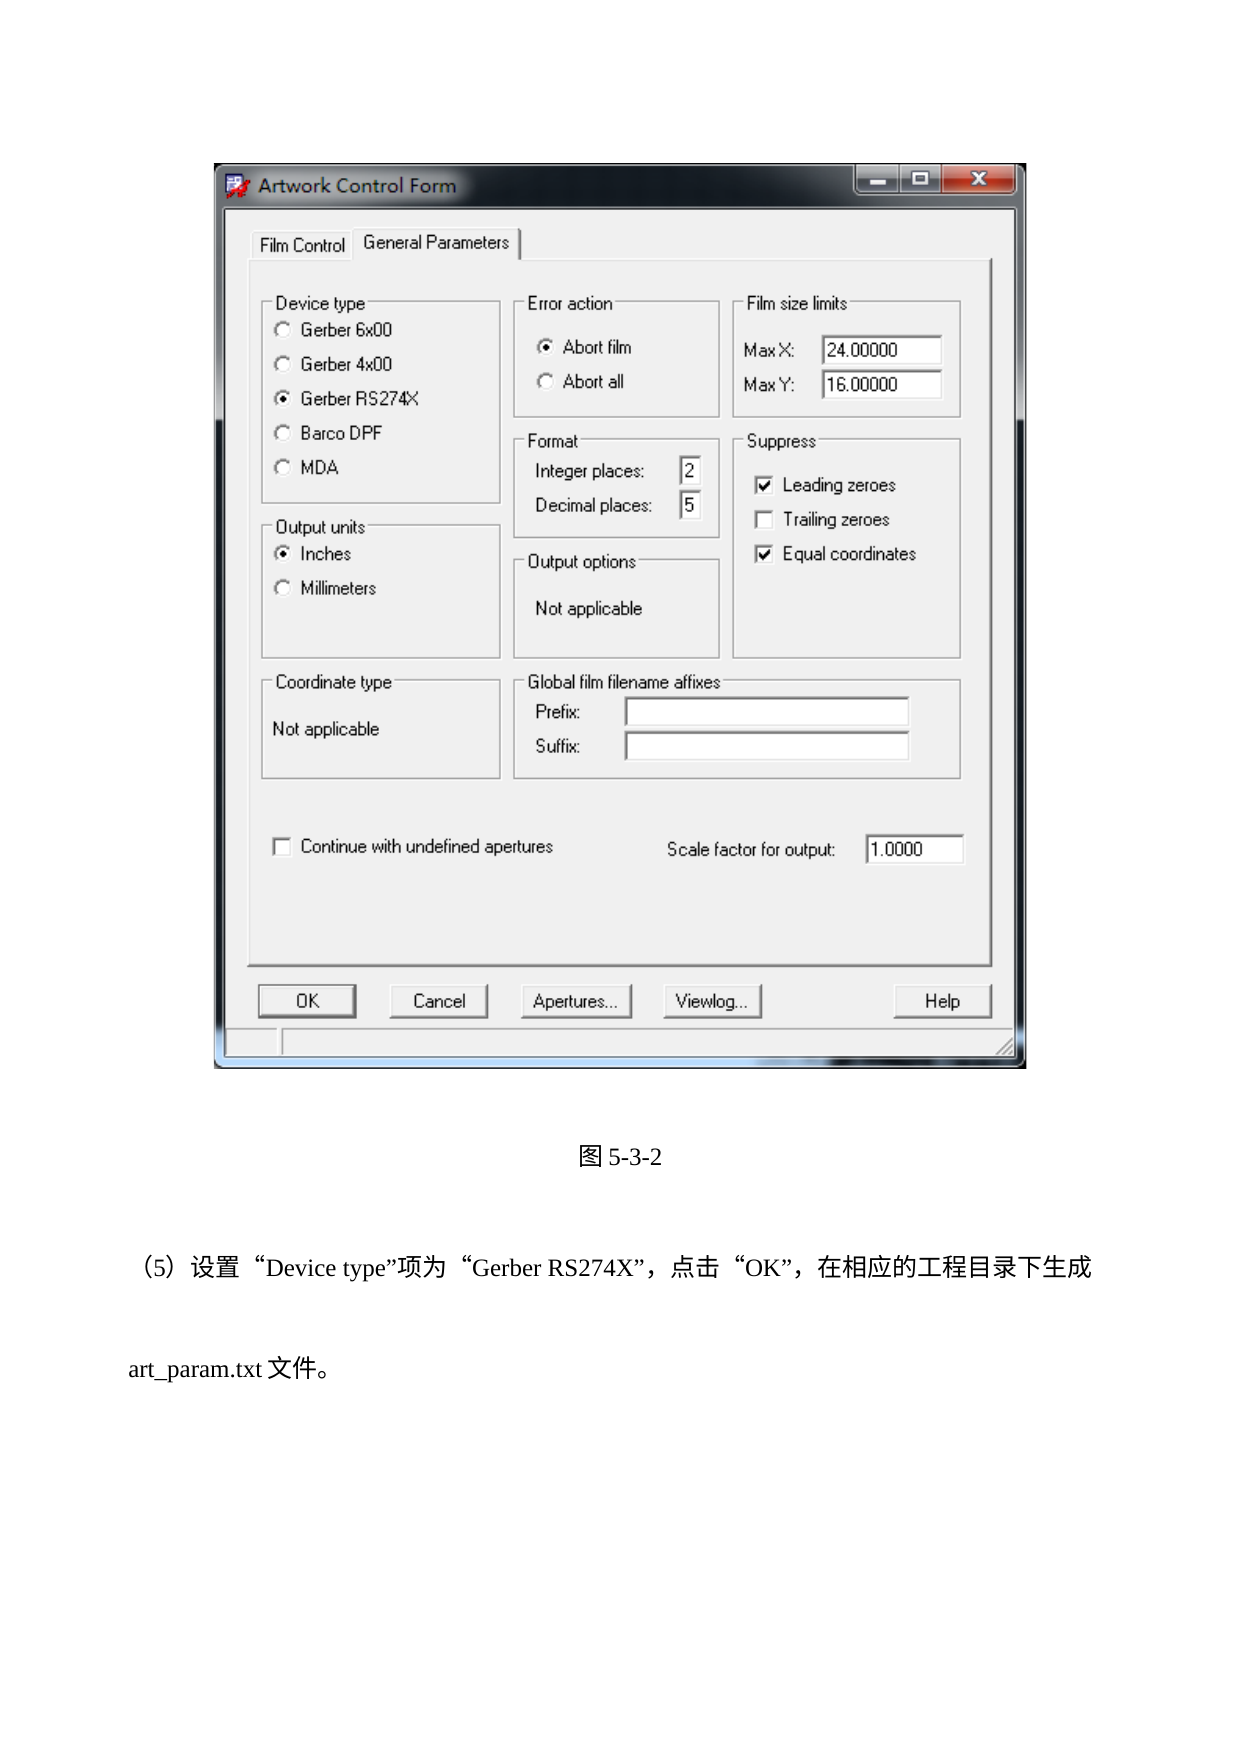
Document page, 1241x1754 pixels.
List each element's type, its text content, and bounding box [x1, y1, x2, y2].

picture [213, 163, 1027, 1069]
text 图5-3-2 [128, 1120, 1112, 1188]
text （5）设置“Device type”项为“Gerber RS274X”，点击“OK”，在相应的工程目录下生成art_param.txt文件。 [128, 1231, 1112, 1401]
